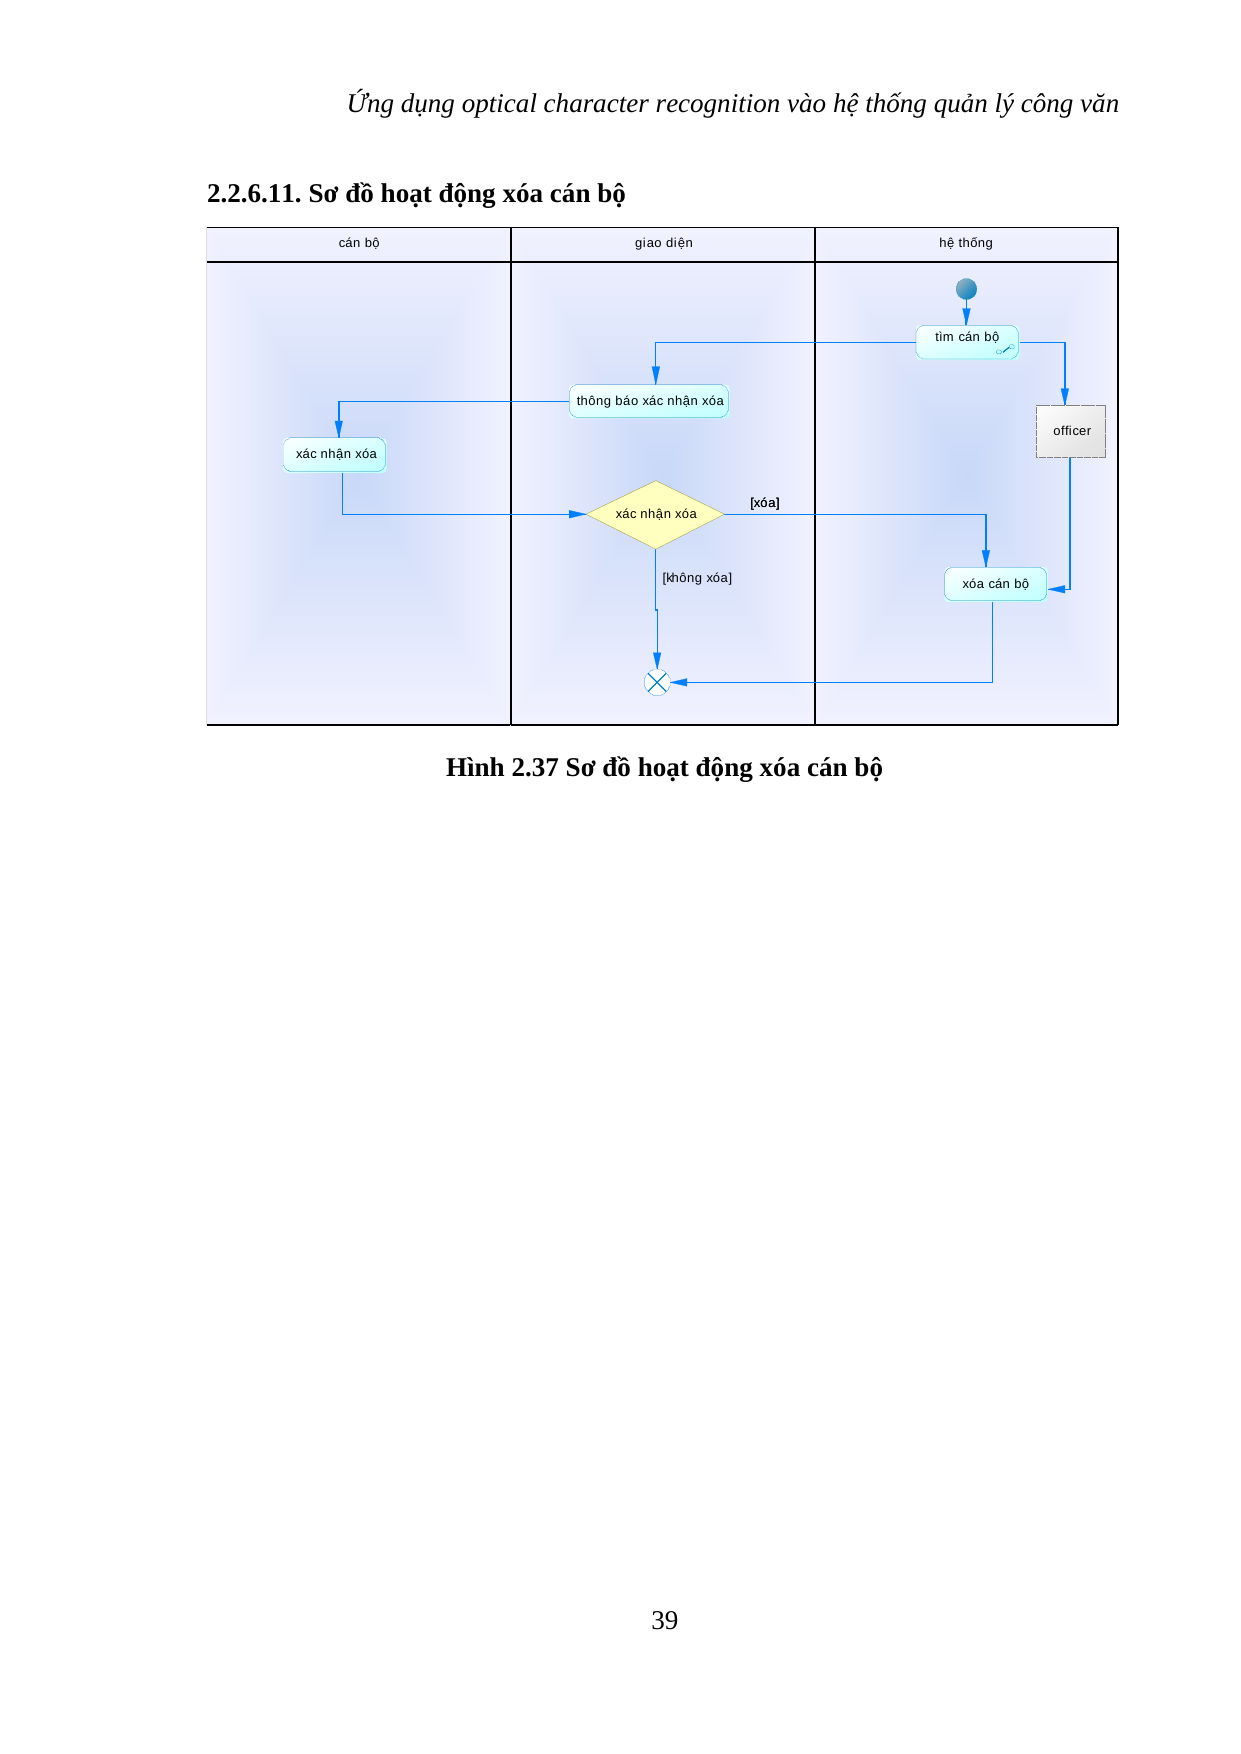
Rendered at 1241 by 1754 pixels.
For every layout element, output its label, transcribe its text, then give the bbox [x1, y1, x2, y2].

picture [944, 567, 1047, 601]
picture [569, 384, 729, 418]
picture [956, 278, 977, 300]
picture [648, 683, 657, 691]
picture [283, 437, 386, 472]
picture [915, 325, 1019, 360]
subtitle Sơ đồ hoạt động xóa cán bộ [207, 177, 1122, 208]
picture [658, 672, 667, 682]
